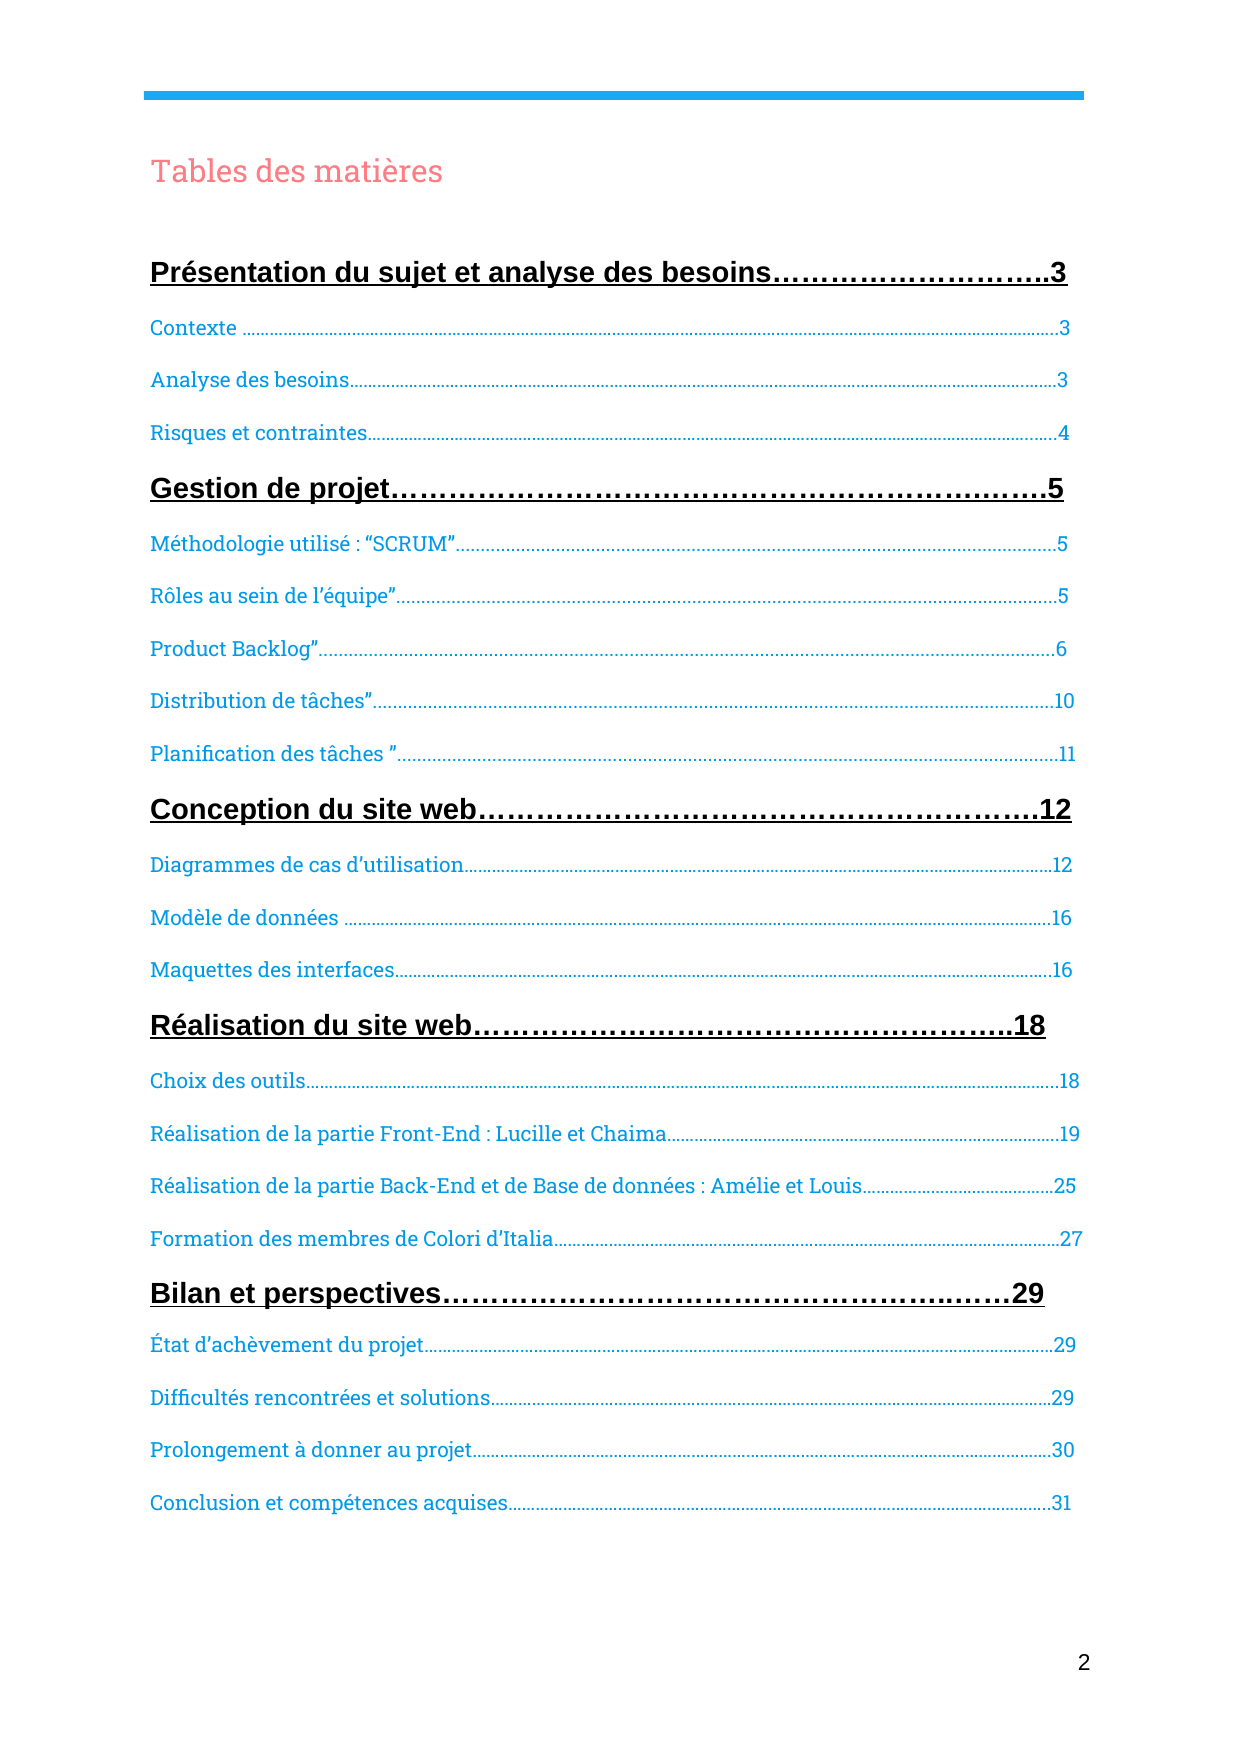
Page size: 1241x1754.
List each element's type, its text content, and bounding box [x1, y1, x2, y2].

subtitle Diagrammes de cas d’utilisation…………………………………………………………………………………………………………………12 [150, 851, 1090, 878]
text Réalisation du site web………………………………………………..18 [150, 1008, 1090, 1042]
subtitle Méthodologie utilisé : “SCRUM”........................................................................................................................5 [150, 529, 1090, 557]
text Gestion de projet…………………………………………………….…….5 [150, 471, 1090, 504]
subtitle Modèle de données ………………………………………………………………………………………………………………………………………..16 [150, 903, 1090, 931]
subtitle Choix des outils………………………………………………………………………………………………………………………………………………...18 [150, 1067, 1090, 1094]
subtitle Difficultés rencontrées et solutions……………………………………………………………………………………………………………29 [150, 1383, 1090, 1411]
text Distribution de tâches”........................................................................................................................................10 [150, 687, 1090, 714]
subtitle Rôles au sein de l’équipe”....................................................................................................................................5 [150, 582, 1090, 609]
subtitle Prolongement à donner au projet……………………………………………………………………………………………………………….30 [150, 1436, 1090, 1463]
picture [143, 91, 1084, 100]
subtitle Maquettes des interfaces…………………………………………….………………………………………………………………………………..16 [150, 956, 1090, 983]
subtitle État d’achèvement du projet…………………………………………………………………………………………………………………………29 [150, 1331, 1090, 1358]
text Présentation du sujet et analyse des besoins………………………..3 [150, 255, 1090, 288]
subtitle Contexte ……………………………………………………………………………………………………………………………………………………………..3 [150, 313, 1090, 341]
subtitle Product Backlog”...................................................................................................................................................6 [150, 634, 1090, 662]
subtitle Planification des tâches ”....................................................................................................................................11 [150, 739, 1090, 767]
subtitle Risques et contraintes………………………………………………………………………………………………………………………………..…..4 [150, 418, 1090, 446]
subtitle Réalisation de la partie Front-End : Lucille et Chaima…………………………………………………………………………..19 [150, 1119, 1090, 1147]
text Conception du site web………………………………………………….12 [150, 792, 1090, 826]
subtitle Analyse des besoins………………………………………………………………………………………………………………………………….…….3 [150, 366, 1090, 393]
title Tables des matières [150, 150, 1090, 191]
subtitle Formation des membres de Colori d’Italia…………………………………………………………………………………………………27 [150, 1224, 1090, 1252]
subtitle Réalisation de la partie Back-End et de Base de données : Amélie et Louis……………………………………25 [150, 1172, 1090, 1199]
subtitle Conclusion et compétences acquises………………………………………………………………………………………………………..31 [150, 1488, 1090, 1516]
text Bilan et perspectives……………………………………………..……29 [150, 1277, 1090, 1310]
